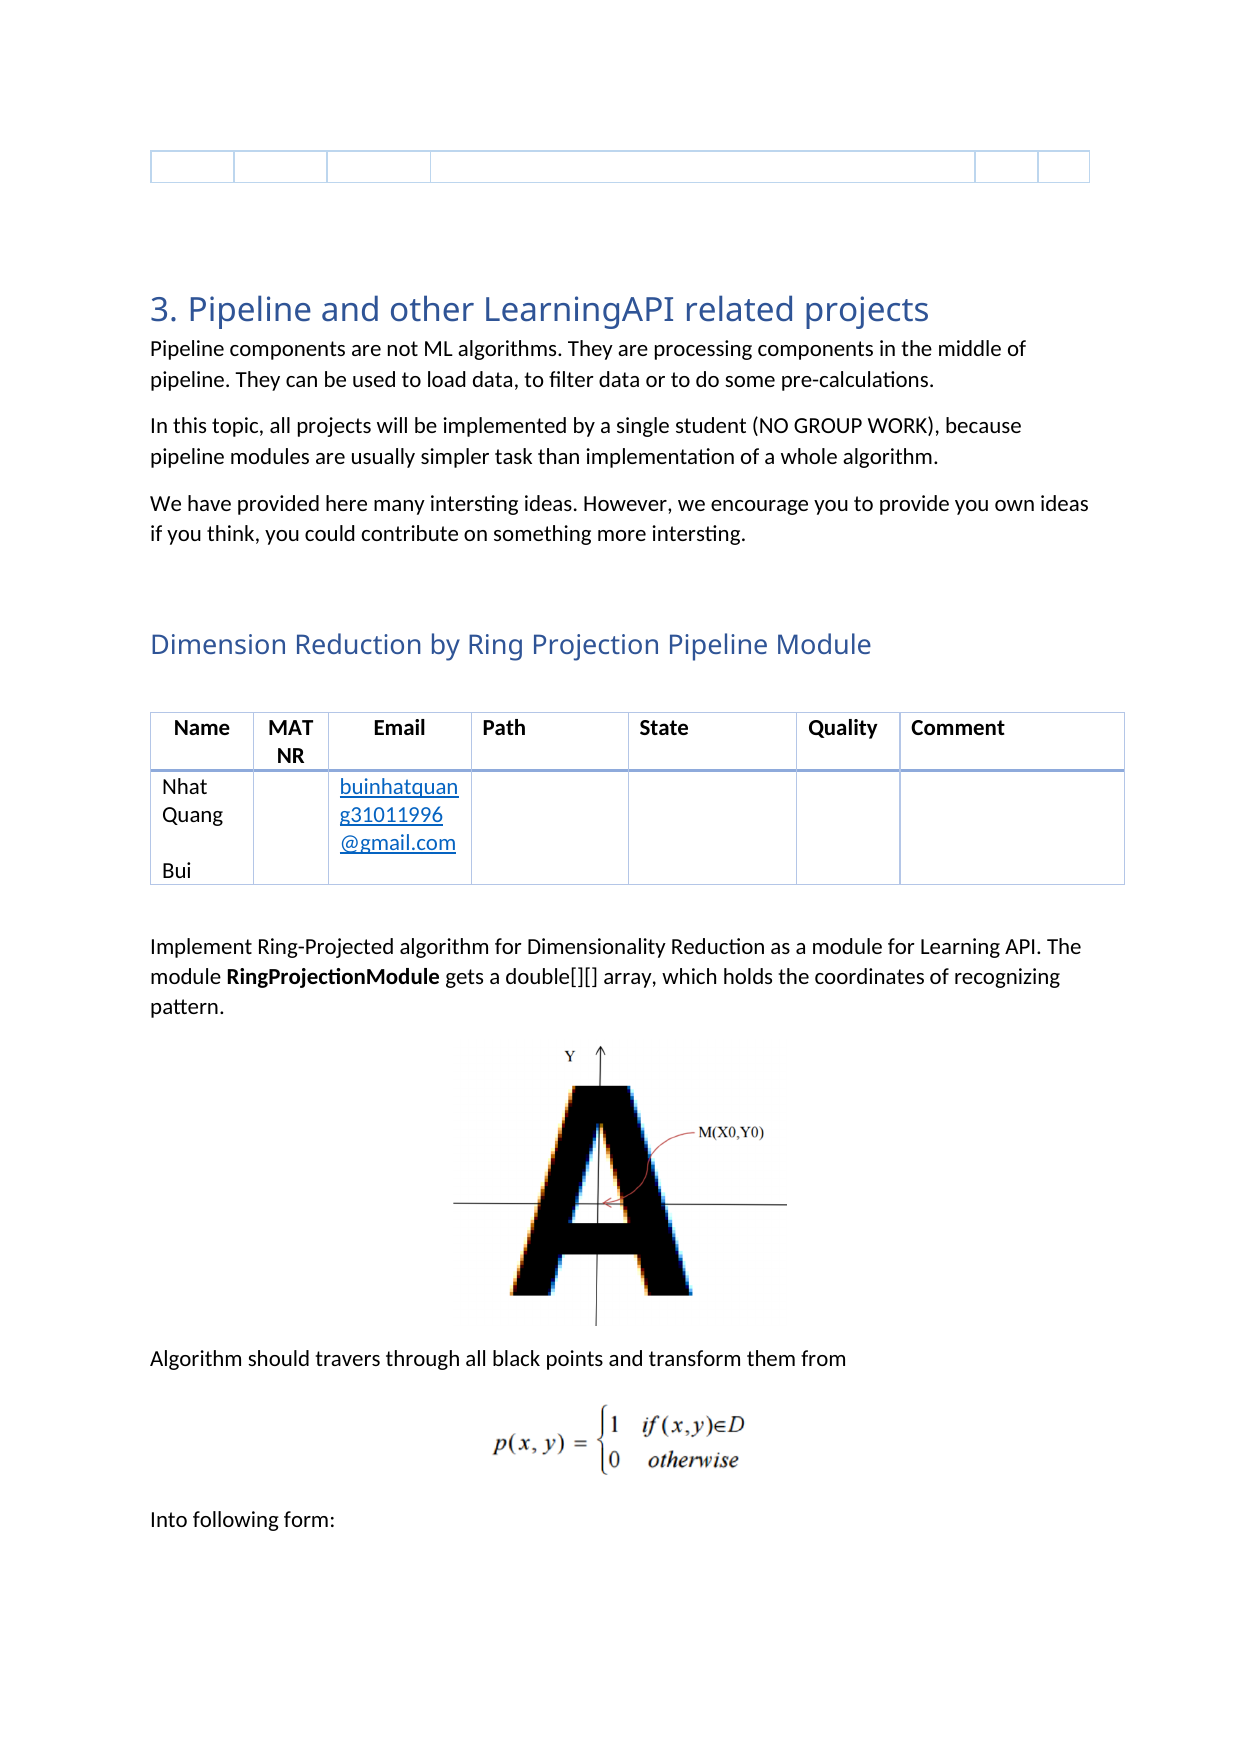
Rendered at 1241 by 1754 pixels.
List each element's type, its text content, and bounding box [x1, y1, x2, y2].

table_header Quality [797, 713, 899, 769]
table_cell [901, 772, 1124, 884]
subtitle Pipeline and other LearningAPI related projects [150, 286, 1090, 331]
table_header Comment [901, 713, 1124, 769]
table_cell Nhat Quang Bui [151, 772, 253, 884]
table_header MATNR [254, 713, 328, 769]
subtitle Dimension Reduction by Ring Projection Pipeline Module [150, 625, 1090, 662]
text In this topic, all projects will be implemented by a single student (NO GROUP WORK), because pipeline modules are usually simpler task than implementation of a whole algorithm. [150, 412, 1090, 470]
table_cell [797, 772, 899, 884]
table_cell [472, 772, 628, 884]
table_header Email [329, 713, 471, 769]
text Pipeline components are not ML algorithms. They are processing components in the middle of pipeline. They can be used to load data, to filter data or to do some pre-calculations. [150, 334, 1090, 393]
table_cell [152, 152, 233, 182]
table_cell [235, 152, 326, 182]
text Into following form: [150, 1505, 1090, 1563]
picture [453, 1039, 787, 1326]
text Implement Ring-Projected algorithm for Dimensionality Reduction as a module for Learning API. The module RingProjectionModule gets a double[][] array, which holds the coordinates of recognizing pattern. [150, 932, 1090, 1020]
table_cell [976, 152, 1037, 182]
table_cell [1039, 152, 1089, 182]
table_cell [254, 772, 328, 884]
table_header State [629, 713, 796, 769]
table_header Path [472, 713, 628, 769]
text We have provided here many intersting ideas. However, we encourage you to provide you own ideas if you think, you could contribute on something more intersting. [150, 489, 1090, 547]
text Algorithm should travers through all black points and transform them from [150, 1344, 1090, 1372]
table_cell [629, 772, 796, 884]
picture [456, 1391, 784, 1486]
table_header Name [151, 713, 253, 769]
table_cell [328, 152, 430, 182]
table_cell [431, 152, 974, 182]
table_cell buinhatquang31011996@gmail.com [329, 772, 471, 884]
